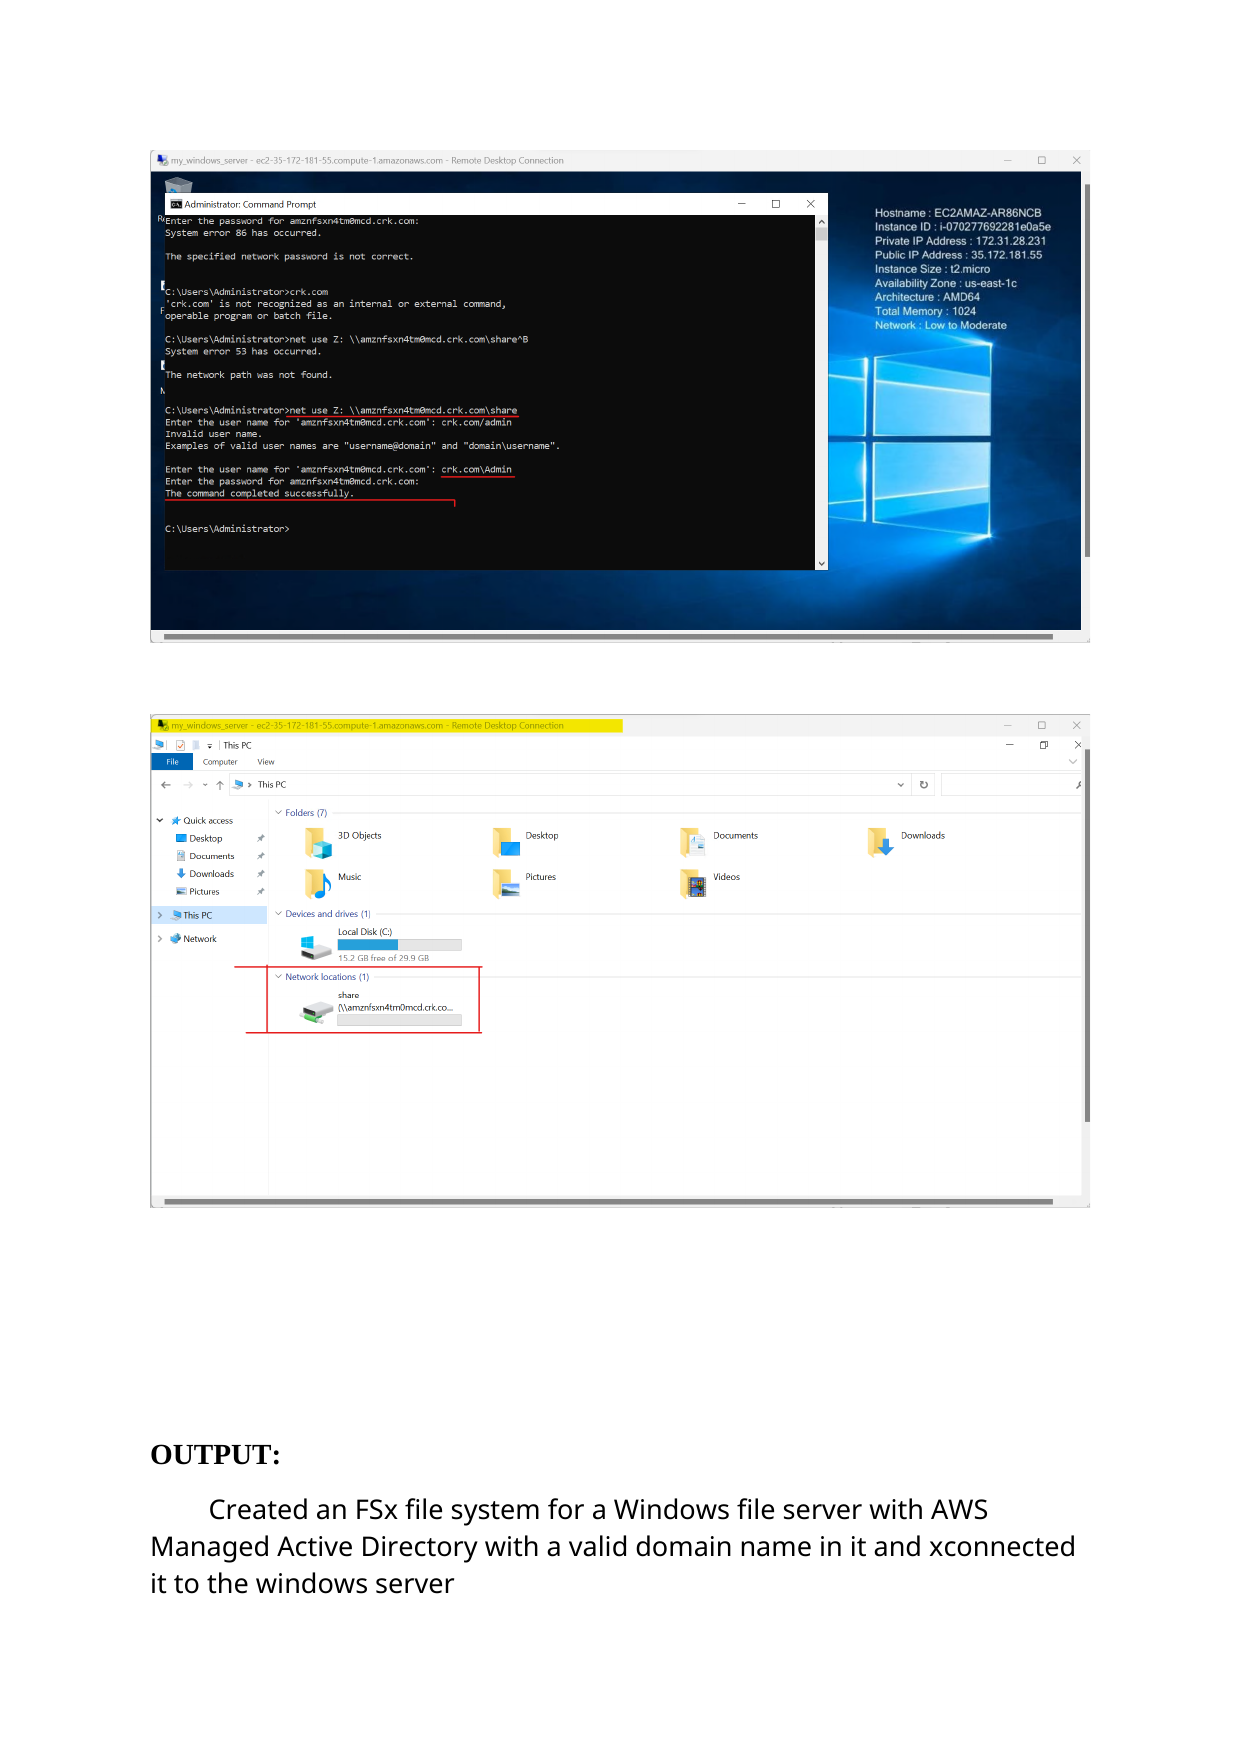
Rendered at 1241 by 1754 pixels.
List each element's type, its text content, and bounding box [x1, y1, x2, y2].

text Created an FSx file system for a Windows file server with AWS Managed Active Directory with a valid domain name in it and xconnected it to the windows server [150, 1490, 1090, 1601]
picture [150, 714, 1091, 1208]
picture [150, 150, 1091, 643]
text OUTPUT: [150, 1437, 1090, 1471]
